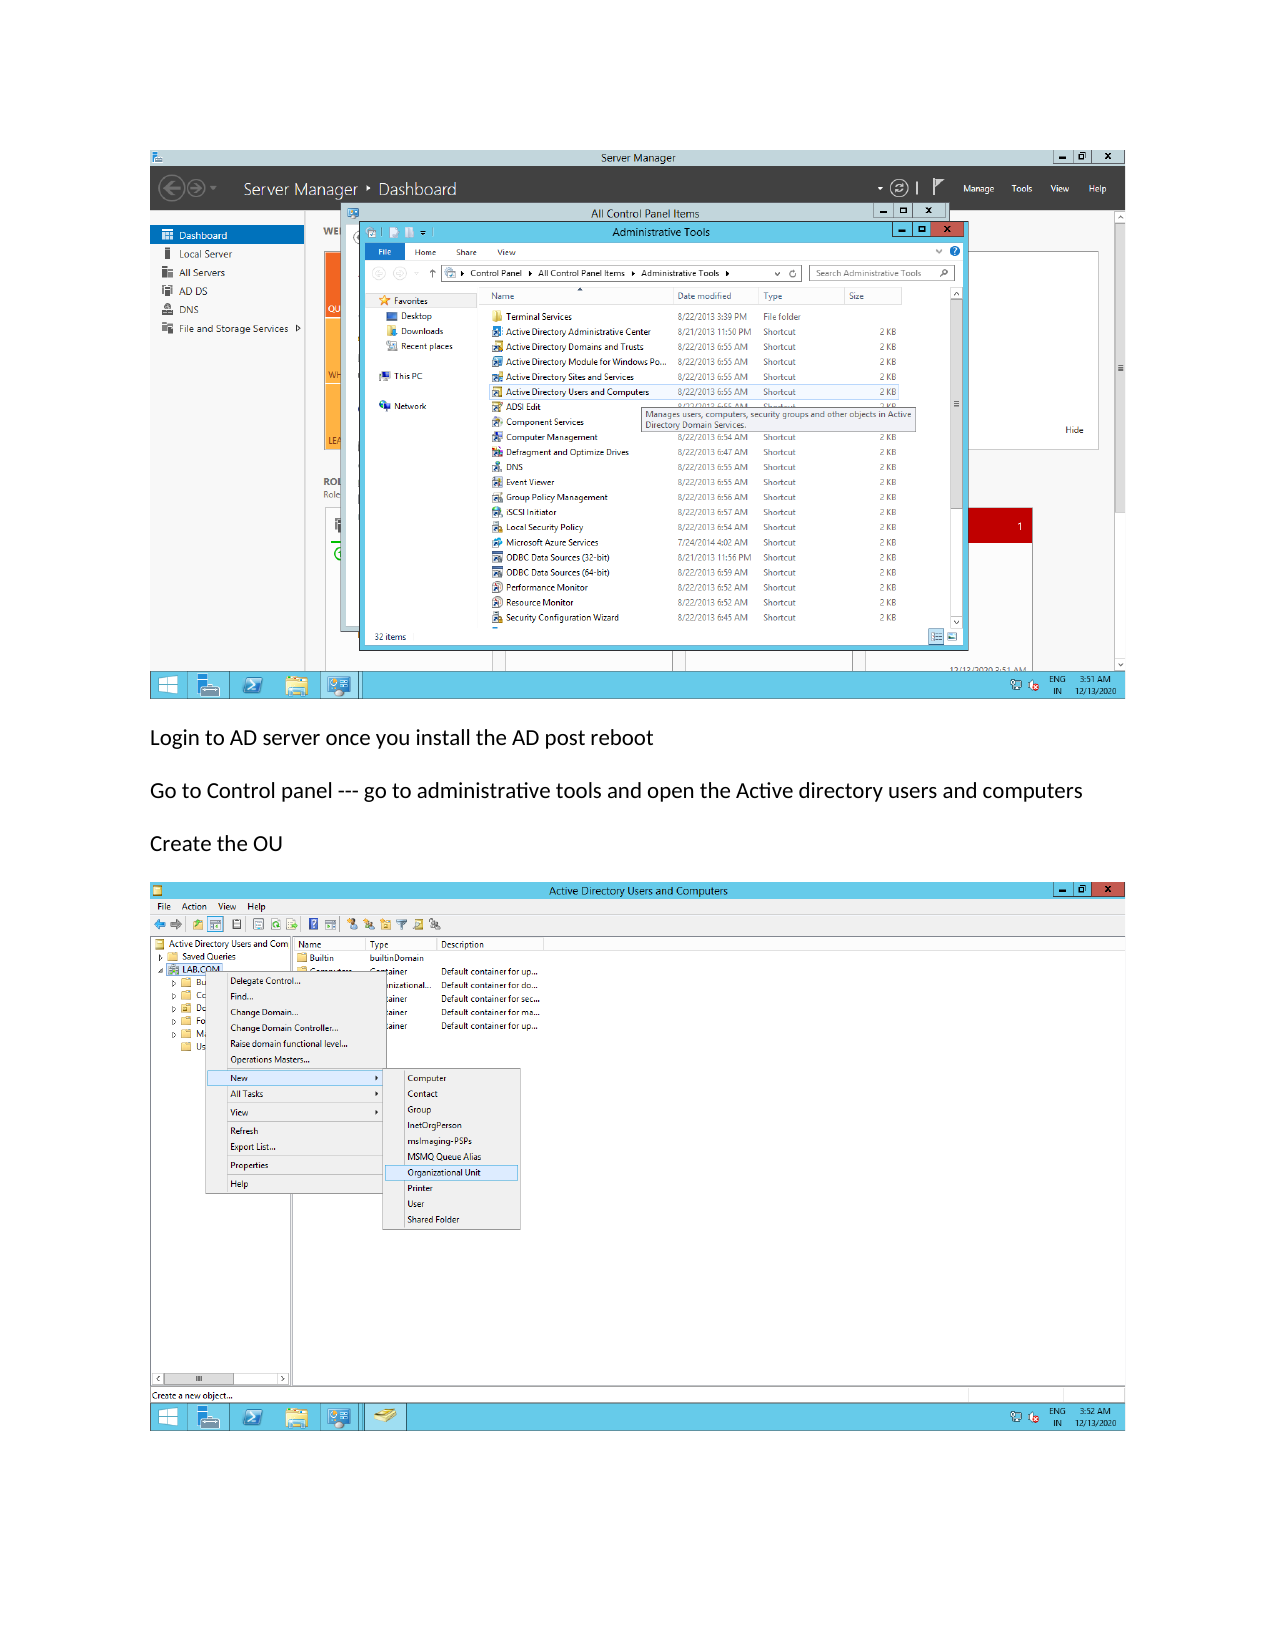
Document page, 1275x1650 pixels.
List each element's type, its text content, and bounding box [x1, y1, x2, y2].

text Create the OU [150, 829, 1125, 857]
text Login to AD server once you install the AD post reboot [150, 723, 1125, 751]
text Go to Control panel --- go to administrative tools and open the Active directory users and computers [150, 776, 1125, 804]
picture [150, 150, 1125, 699]
picture [150, 882, 1125, 1431]
